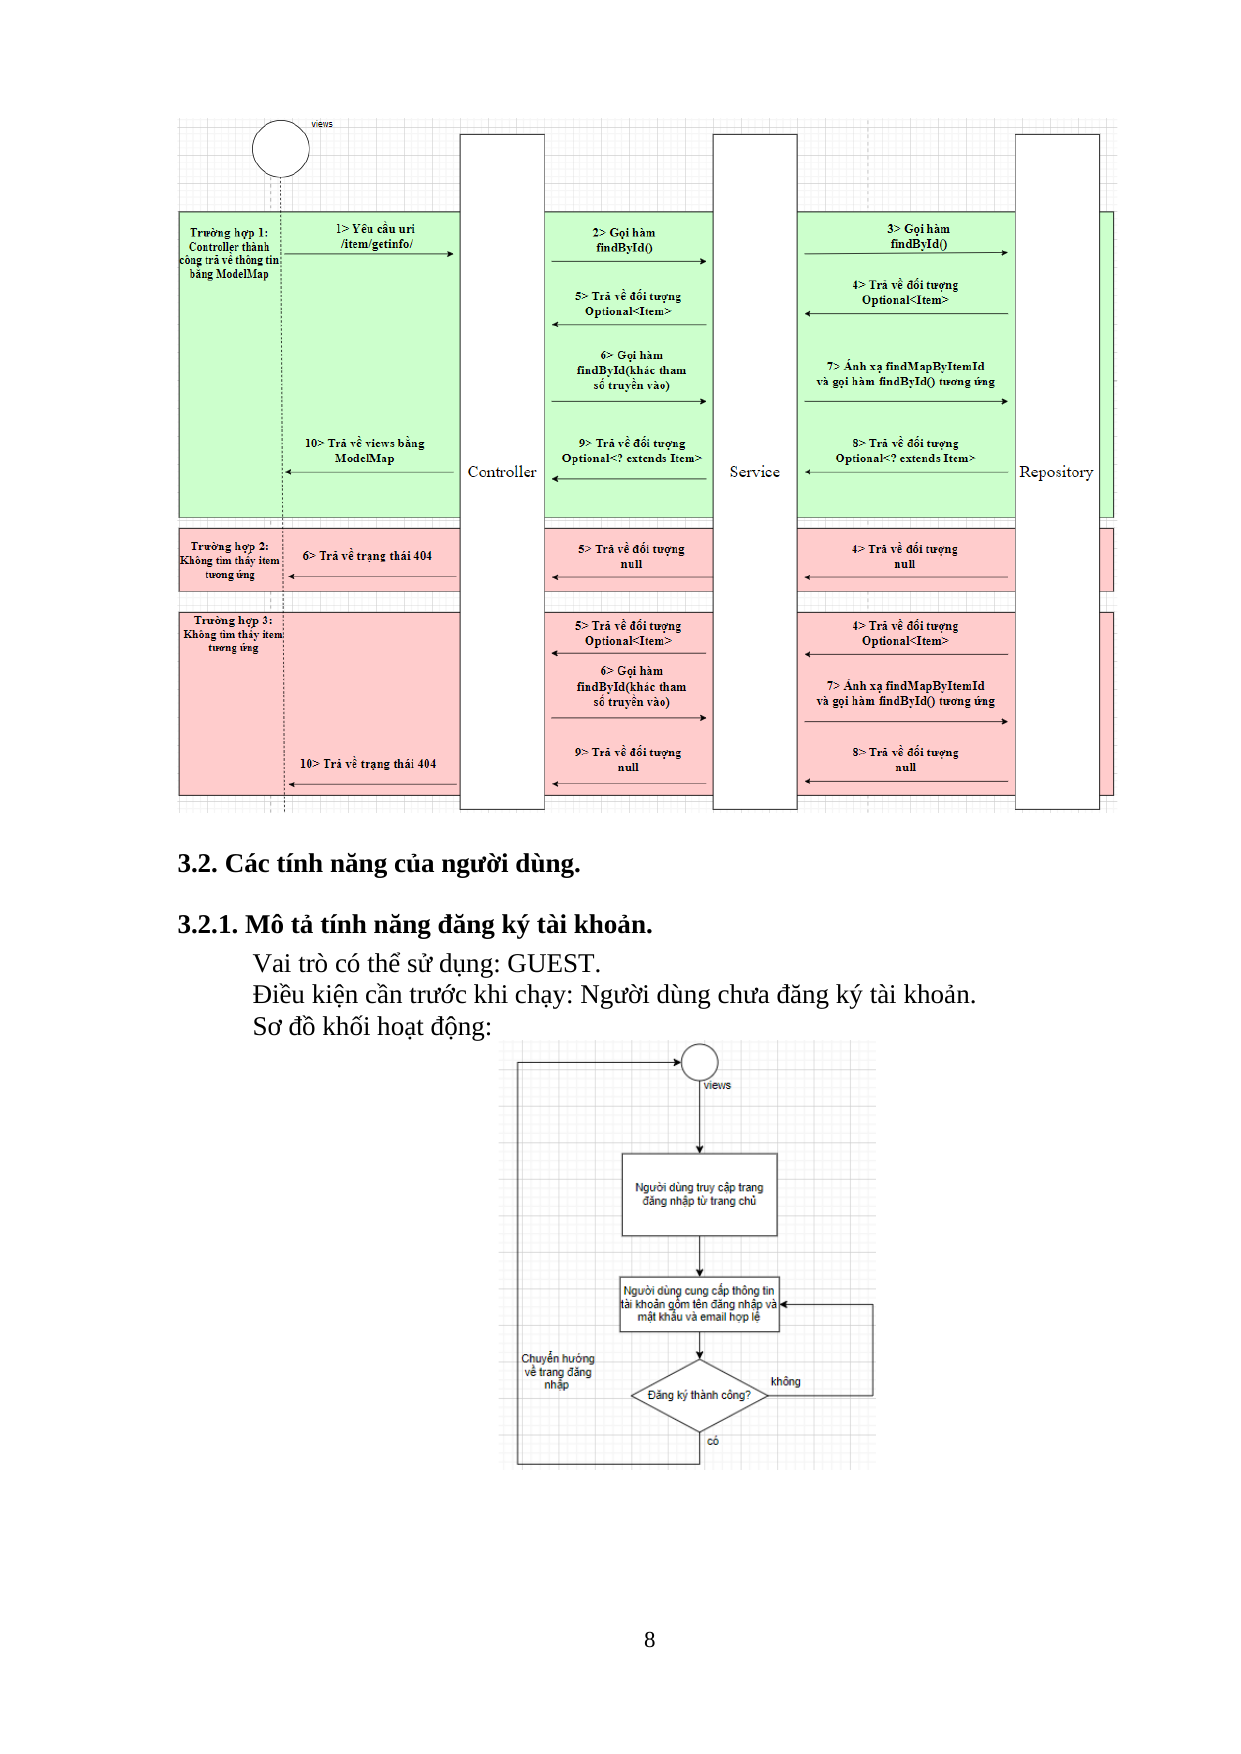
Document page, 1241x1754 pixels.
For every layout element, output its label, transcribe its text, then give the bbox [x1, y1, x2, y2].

subtitle 3.2. Các tính năng của người dùng. [177, 848, 1122, 879]
text Sơ đồ khối hoạt động: [177, 1010, 1122, 1041]
picture [177, 118, 1118, 813]
text Vai trò có thể sử dụng: GUEST. [177, 947, 1122, 978]
text Điều kiện cần trước khi chạy: Người dùng chưa đăng ký tài khoản. [177, 978, 1122, 1010]
picture [498, 1040, 876, 1470]
subtitle 3.2.1. Mô tả tính năng đăng ký tài khoản. [177, 908, 1122, 939]
